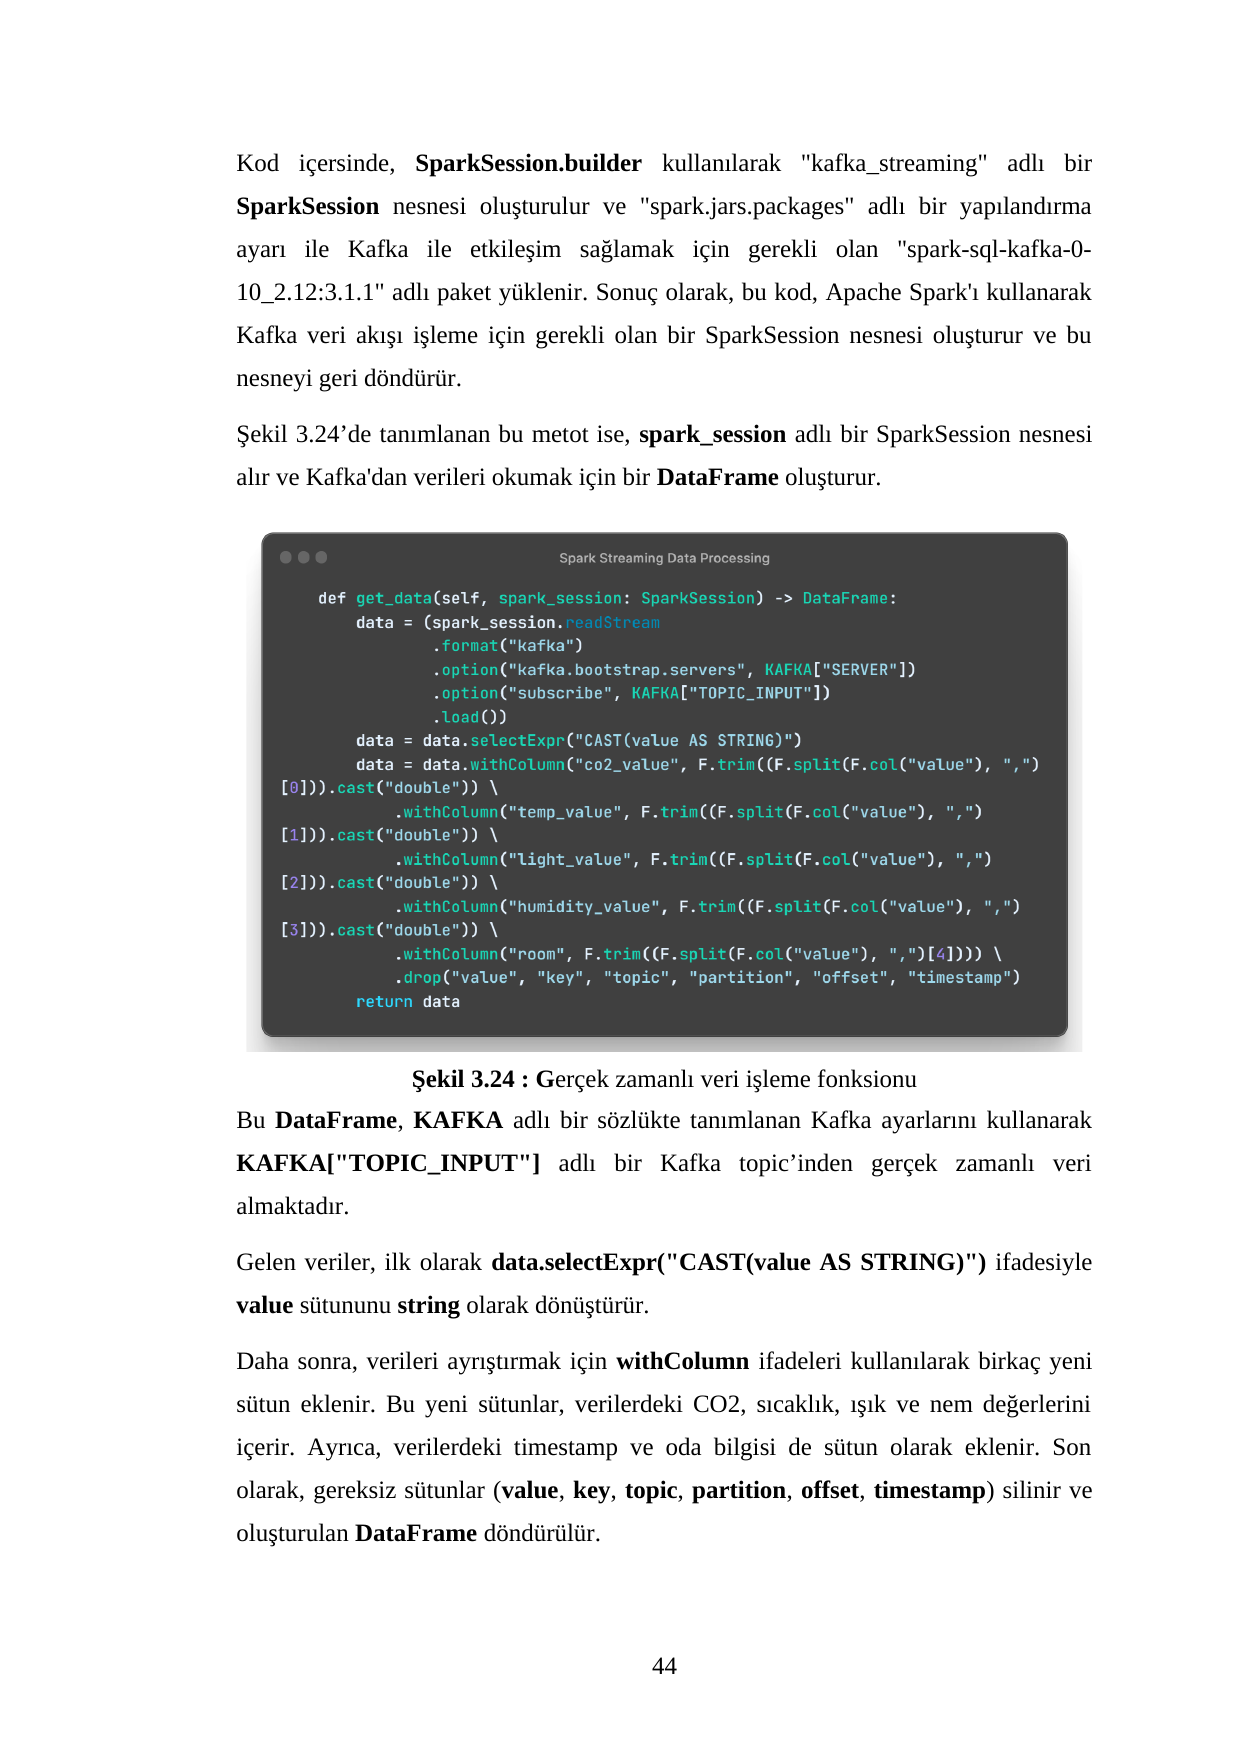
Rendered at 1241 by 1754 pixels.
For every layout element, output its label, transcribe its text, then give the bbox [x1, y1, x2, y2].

text Daha sonra, verileri ayrıştırmak için withColumn ifadeleri kullanılarak birkaç yeni sütun eklenir. Bu yeni sütunlar, verilerdeki CO2, sıcaklık, ışık ve nem değerlerini içerir. Ayrıca, verilerdeki timestamp ve oda bilgisi de sütun olarak eklenir. Son olarak, gereksiz sütunlar (value, key, topic, partition, offset, timestamp) silinir ve oluşturulan DataFrame döndürülür. [236, 1346, 1092, 1547]
text Gelen veriler, ilk olarak data.selectExpr("CAST(value AS STRING)") ifadesiyle value sütununu string olarak dönüştürür. [236, 1247, 1092, 1319]
text Şekil 3.24 : Gerçek zamanlı veri işleme fonksionu [236, 1064, 1092, 1093]
text Kod içersinde, SparkSession.builder kullanılarak "kafka_streaming" adlı bir SparkSession nesnesi oluşturulur ve "spark.jars.packages" adlı bir yapılandırma ayarı ile Kafka ile etkileşim sağlamak için gerekli olan "spark-sql-kafka-0-10_2.12:3.1.1" adlı paket yüklenir. Sonuç olarak, bu kod, Apache Spark'ı kullanarak Kafka veri akışı işleme için gerekli olan bir SparkSession nesnesi oluşturur ve bu nesneyi geri döndürür. [236, 148, 1092, 392]
text Şekil 3.24’de tanımlanan bu metot ise, spark_session adlı bir SparkSession nesnesi alır ve Kafka'dan verileri okumak için bir DataFrame oluşturur. [236, 419, 1092, 491]
picture [246, 517, 1083, 1052]
text Bu DataFrame, KAFKA adlı bir sözlükte tanımlanan Kafka ayarlarını kullanarak KAFKA["TOPIC_INPUT"] adlı bir Kafka topic’inden gerçek zamanlı veri almaktadır. [236, 1105, 1092, 1220]
